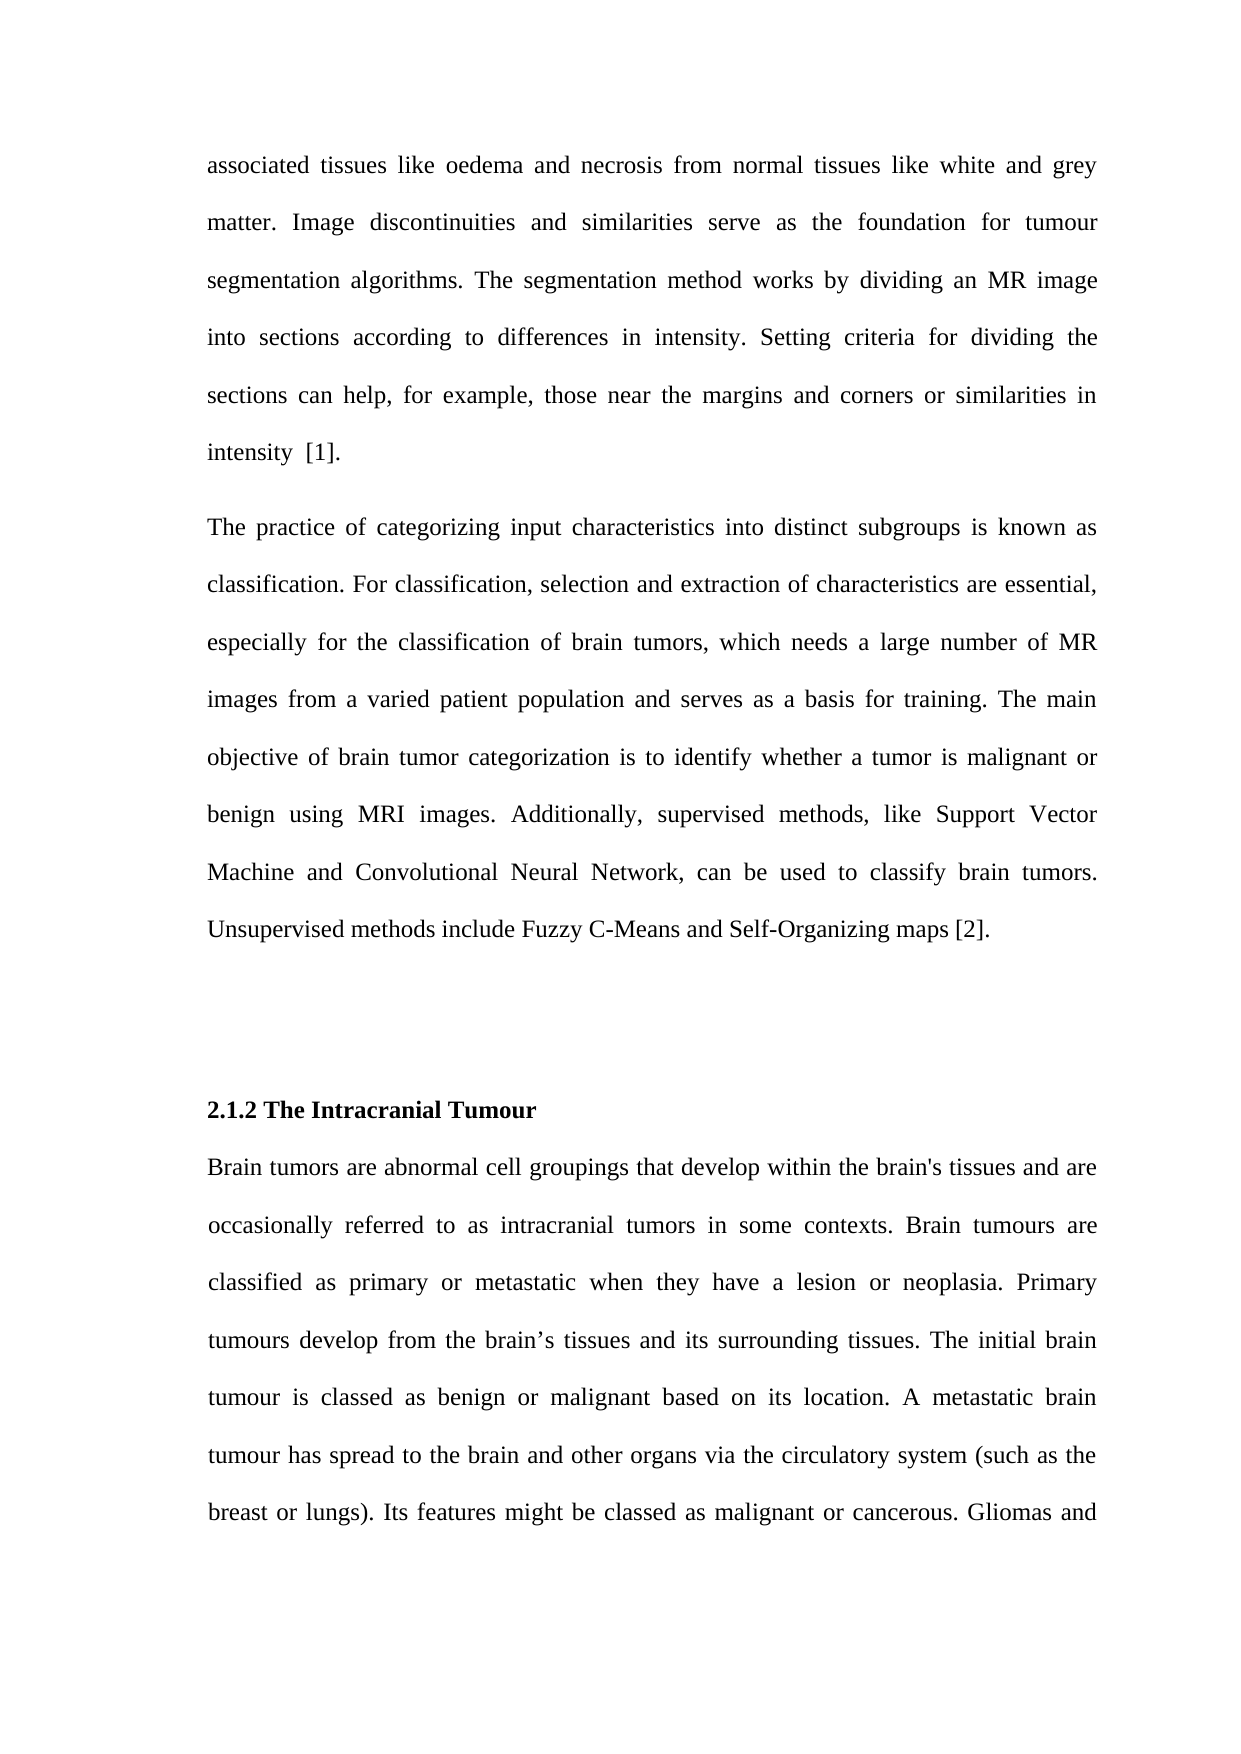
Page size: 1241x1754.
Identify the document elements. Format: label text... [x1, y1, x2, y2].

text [207, 150, 1098, 466]
text The practice of categorizing input characteristics into distinct subgroups is known as classification. For classification, selection and extraction of characteristics are essential, especially for the classification of brain tumors, which needs a large number of MR images from a varied patient population and serves as a basis for training. The main objective of brain tumor categorization is to identify whether a tumor is malignant or benign using MRI images. Additionally, supervised methods, like Support Vector Machine and Convolutional Neural Network, can be used to classify brain tumors. Unsupervised methods include Fuzzy C-Means and Self-Organizing maps [2]. [207, 512, 1098, 943]
subtitle 2.1.2 The Intracranial Tumour [207, 1095, 1098, 1123]
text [207, 1152, 1098, 1526]
